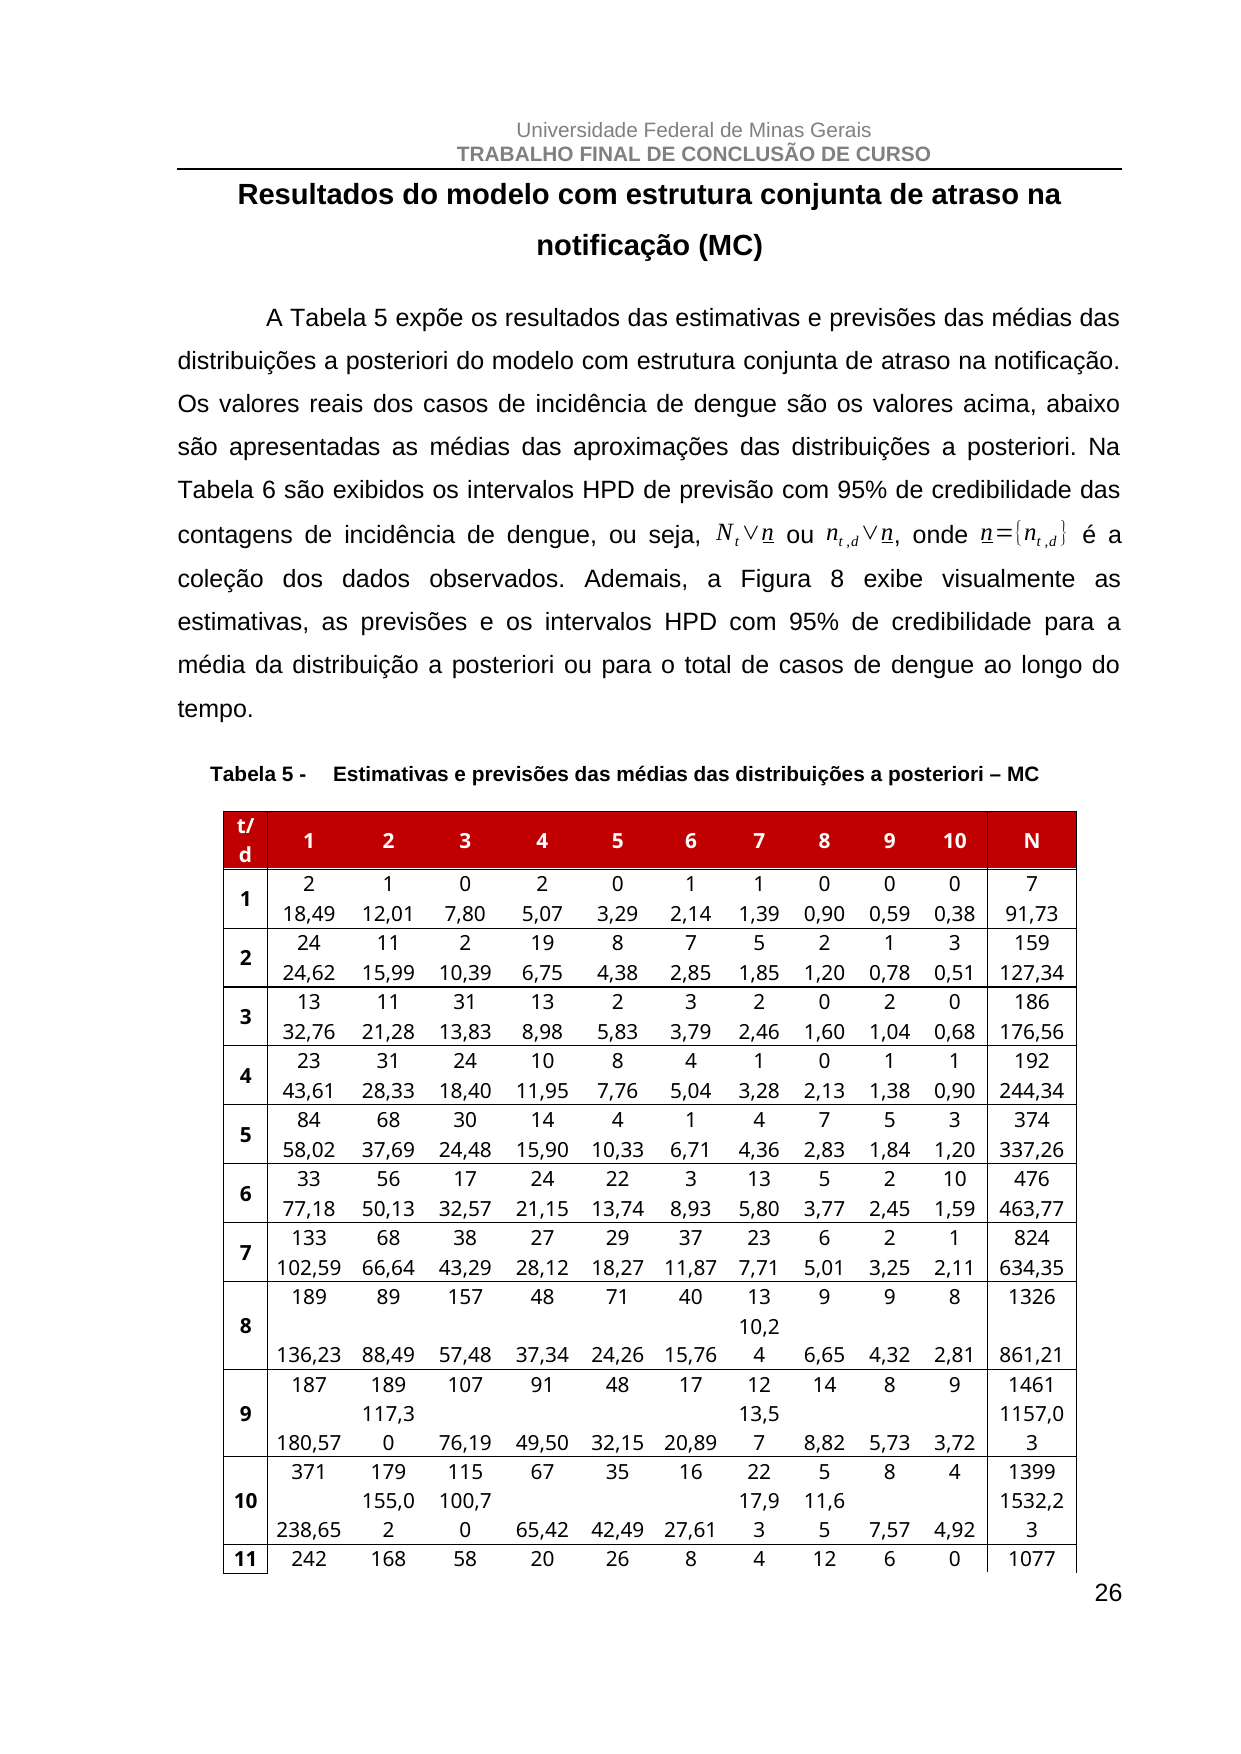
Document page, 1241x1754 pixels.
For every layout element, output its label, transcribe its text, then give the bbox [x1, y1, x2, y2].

table_cell 1,38 [857, 1075, 922, 1104]
table_cell 127,34 [988, 957, 1076, 986]
table_cell 168 [350, 1545, 426, 1573]
table_cell 32,15 [581, 1398, 654, 1456]
table_cell 48 [504, 1282, 581, 1311]
table_cell 1,20 [922, 1134, 987, 1163]
table_cell 76,19 [426, 1398, 504, 1456]
table_cell 4,92 [922, 1486, 987, 1543]
table_header 6 [654, 812, 727, 868]
table_cell 20,89 [654, 1398, 727, 1456]
table_cell 5,80 [727, 1193, 791, 1222]
table_cell 37 [654, 1223, 727, 1252]
table_cell 29 [581, 1223, 654, 1252]
table_cell 89 [350, 1282, 426, 1311]
table_cell 3,28 [727, 1075, 791, 1104]
table_cell 48 [581, 1370, 654, 1398]
table_cell 374 [988, 1105, 1076, 1134]
table_cell 6,75 [504, 957, 581, 986]
table_header 1 [268, 812, 350, 868]
table_cell 66,64 [350, 1252, 426, 1281]
table_cell 0 [791, 988, 857, 1016]
table_cell 13 [268, 988, 350, 1016]
table_cell 2 [426, 929, 504, 957]
table_cell 8,82 [791, 1398, 857, 1456]
table_cell 0,90 [791, 898, 857, 927]
table_cell 4 [727, 1105, 791, 1134]
table_cell 133 [268, 1223, 350, 1252]
table_cell 8 [922, 1282, 987, 1311]
table_cell 22 [581, 1164, 654, 1193]
table_cell 16 [654, 1457, 727, 1486]
table_cell 1,04 [857, 1016, 922, 1045]
table_cell 17,93 [727, 1486, 791, 1543]
table_cell 5,07 [504, 898, 581, 927]
table_cell 17 [426, 1164, 504, 1193]
table_cell 4 [922, 1457, 987, 1486]
subtitle Estimativas e previsões das médias das distribuições a posteriori – MC [176, 762, 1122, 786]
table_cell 1077 [988, 1545, 1076, 1573]
table_cell 11 [350, 988, 426, 1016]
table_cell 136,23 [268, 1311, 350, 1369]
table_cell 6 [791, 1223, 857, 1252]
table_cell 12 [791, 1545, 857, 1573]
table_cell 5,73 [857, 1398, 922, 1456]
table_cell 4 [654, 1046, 727, 1075]
table_cell 13 [727, 1282, 791, 1311]
table_cell 14 [791, 1370, 857, 1398]
subtitle Resultados do modelo com estrutura conjunta de atraso na notificação (MC) [177, 177, 1122, 261]
table_cell 2 [857, 1164, 922, 1193]
table_cell 0 [791, 1046, 857, 1075]
table_cell 102,59 [268, 1252, 350, 1281]
table_cell 33 [268, 1164, 350, 1193]
table_cell 155,02 [350, 1486, 426, 1543]
table_cell 84 [268, 1105, 350, 1134]
table_cell 5 [727, 929, 791, 957]
table_cell 2,85 [654, 957, 727, 986]
table_cell 71 [581, 1282, 654, 1311]
table_cell 10 [504, 1046, 581, 1075]
table_cell 28,12 [504, 1252, 581, 1281]
table_cell 18,40 [426, 1075, 504, 1104]
table_cell 13,83 [426, 1016, 504, 1045]
table_cell 187 [268, 1370, 350, 1398]
table_cell 1532,23 [988, 1486, 1076, 1543]
table_cell 7,76 [581, 1075, 654, 1104]
table_cell 31 [426, 988, 504, 1016]
table_cell 13 [504, 988, 581, 1016]
table_cell 10,33 [581, 1134, 654, 1163]
table_cell 7 [988, 870, 1076, 898]
table_cell 1157,03 [988, 1398, 1076, 1456]
table_cell 4 [224, 1046, 267, 1104]
table_cell 15,76 [654, 1311, 727, 1369]
table_cell 0 [581, 870, 654, 898]
table_cell 9 [791, 1282, 857, 1311]
table_cell 7 [791, 1105, 857, 1134]
table_cell 24 [504, 1164, 581, 1193]
table_cell 1 [727, 1046, 791, 1075]
table_cell 14 [504, 1105, 581, 1134]
text A Tabela 5 expõe os resultados das estimativas e previsões das médias das distribuições a posteriori do modelo com estrutura conjunta de atraso na notificação. Os valores reais dos casos de incidência de dengue são os valores acima, abaixo são apresentadas as médias das aproximações das distribuições a posteriori. Na Tabela 6 são exibidos os intervalos HPD de previsão com 95% de credibilidade das contagens de incidência de dengue, ou seja, ou , onde é a coleção dos dados observados. Ademais, a Figura 8 exibe visualmente as estimativas, as previsões e os intervalos HPD com 95% de credibilidade para a média da distribuição a posteriori ou para o total de casos de dengue ao longo do tempo. [177, 303, 1122, 722]
table_cell 12,01 [350, 898, 426, 927]
table_header 2 [350, 812, 426, 868]
table_cell 2 [224, 929, 267, 986]
table_cell 23 [727, 1223, 791, 1252]
table_cell 244,34 [988, 1075, 1076, 1104]
table_cell 4,32 [857, 1311, 922, 1369]
table_cell 5 [791, 1164, 857, 1193]
table_cell 91,73 [988, 898, 1076, 927]
table_cell 27,61 [654, 1486, 727, 1543]
table_cell 1 [654, 870, 727, 898]
table_cell 23 [268, 1046, 350, 1075]
table_cell 10 [224, 1457, 267, 1543]
table_cell 2,81 [922, 1311, 987, 1369]
table_cell 88,49 [350, 1311, 426, 1369]
table_cell 2 [791, 929, 857, 957]
table_header 7 [727, 812, 791, 868]
table_cell 1 [922, 1223, 987, 1252]
table_cell 0,59 [857, 898, 922, 927]
table_cell 117,30 [350, 1398, 426, 1456]
table_cell 30 [426, 1105, 504, 1134]
table_cell 10,39 [426, 957, 504, 986]
table_cell 24,48 [426, 1134, 504, 1163]
table_cell 337,26 [988, 1134, 1076, 1163]
table_cell 10,24 [727, 1311, 791, 1369]
table_cell 5,04 [654, 1075, 727, 1104]
table_cell 56 [350, 1164, 426, 1193]
table_cell 0,78 [857, 957, 922, 986]
table_cell 0 [922, 1545, 987, 1573]
table_cell 189 [350, 1370, 426, 1398]
table_cell 4 [727, 1545, 791, 1573]
table_cell 180,57 [268, 1398, 350, 1456]
table_cell 19 [504, 929, 581, 957]
table_cell 6,65 [791, 1311, 857, 1369]
table_cell 13,57 [727, 1398, 791, 1456]
table_header 5 [581, 812, 654, 868]
table_cell 18,27 [581, 1252, 654, 1281]
table_cell 634,35 [988, 1252, 1076, 1281]
table_cell 5 [791, 1457, 857, 1486]
table_cell 100,70 [426, 1486, 504, 1543]
table_cell 2,45 [857, 1193, 922, 1222]
table_cell 7 [654, 929, 727, 957]
table_cell 0,68 [922, 1016, 987, 1045]
table_cell 8 [857, 1370, 922, 1398]
table_cell 21,15 [504, 1193, 581, 1222]
table_cell 8 [857, 1457, 922, 1486]
table_cell 58,02 [268, 1134, 350, 1163]
table_cell 13 [727, 1164, 791, 1193]
table_cell 37,34 [504, 1311, 581, 1369]
table_cell 0 [922, 870, 987, 898]
table_cell 43,29 [426, 1252, 504, 1281]
table_cell 67 [504, 1457, 581, 1486]
table_cell 0 [791, 870, 857, 898]
table_cell 3 [224, 988, 267, 1045]
table_cell 65,42 [504, 1486, 581, 1543]
table_cell 6,71 [654, 1134, 727, 1163]
table_cell 2 [504, 870, 581, 898]
table_cell 3 [654, 988, 727, 1016]
table_cell 2,83 [791, 1134, 857, 1163]
table_cell 824 [988, 1223, 1076, 1252]
table_cell 1,59 [922, 1193, 987, 1222]
table_cell 7,71 [727, 1252, 791, 1281]
table_cell 2,13 [791, 1075, 857, 1104]
table_cell 4,38 [581, 957, 654, 986]
table_cell 27 [504, 1223, 581, 1252]
table_header 10 [922, 812, 987, 868]
table_cell 5 [857, 1105, 922, 1134]
table_cell 32,57 [426, 1193, 504, 1222]
table_cell 3,77 [791, 1193, 857, 1222]
table_cell 1 [654, 1105, 727, 1134]
table_cell 192 [988, 1046, 1076, 1075]
table_cell 1,20 [791, 957, 857, 986]
table_cell 1,84 [857, 1134, 922, 1163]
table_cell 242 [268, 1545, 350, 1573]
table_cell 38 [426, 1223, 504, 1252]
table_cell 1 [857, 1046, 922, 1075]
table_cell 1399 [988, 1457, 1076, 1486]
table_cell 24 [426, 1046, 504, 1075]
table_cell 24,62 [268, 957, 350, 986]
table_cell 176,56 [988, 1016, 1076, 1045]
table_header N [988, 812, 1076, 868]
table_cell 37,69 [350, 1134, 426, 1163]
table_cell 28,33 [350, 1075, 426, 1104]
table_cell 107 [426, 1370, 504, 1398]
table_cell 11 [224, 1545, 267, 1573]
table_cell 8,93 [654, 1193, 727, 1222]
table_cell 476 [988, 1164, 1076, 1193]
table_cell 5 [224, 1105, 267, 1163]
table_cell 1326 [988, 1282, 1076, 1311]
table_cell 49,50 [504, 1398, 581, 1456]
table_cell 1,85 [727, 957, 791, 986]
table_cell 9 [857, 1282, 922, 1311]
table_cell 31 [350, 1046, 426, 1075]
table_cell 6 [224, 1164, 267, 1222]
table_cell 68 [350, 1105, 426, 1134]
table_cell 6 [857, 1545, 922, 1573]
table_cell 1 [922, 1046, 987, 1075]
table_cell 42,49 [581, 1486, 654, 1543]
table_cell 0 [426, 870, 504, 898]
table_cell 2 [857, 1223, 922, 1252]
table_cell 24,26 [581, 1311, 654, 1369]
table_cell 371 [268, 1457, 350, 1486]
table_cell 8 [581, 929, 654, 957]
table_cell 10 [922, 1164, 987, 1193]
table_cell 157 [426, 1282, 504, 1311]
table_cell 68 [350, 1223, 426, 1252]
table_cell 3,72 [922, 1398, 987, 1456]
table_cell 5,01 [791, 1252, 857, 1281]
table_cell 26 [581, 1545, 654, 1573]
table_cell 463,77 [988, 1193, 1076, 1222]
table_cell 11,95 [504, 1075, 581, 1104]
table_cell 2 [268, 870, 350, 898]
table_cell 0 [922, 988, 987, 1016]
table_cell 3 [922, 929, 987, 957]
table_header 4 [504, 812, 581, 868]
table_cell 7,80 [426, 898, 504, 927]
table_cell 18,49 [268, 898, 350, 927]
table_cell 1,60 [791, 1016, 857, 1045]
table_cell 8 [581, 1046, 654, 1075]
table_cell 1461 [988, 1370, 1076, 1398]
table_cell 3,79 [654, 1016, 727, 1045]
table_cell 91 [504, 1370, 581, 1398]
table_cell 3,29 [581, 898, 654, 927]
table_cell 77,18 [268, 1193, 350, 1222]
table_cell 0,90 [922, 1075, 987, 1104]
table_cell 189 [268, 1282, 350, 1311]
table_cell 2,46 [727, 1016, 791, 1045]
table_cell 2,14 [654, 898, 727, 927]
table_cell 4 [581, 1105, 654, 1134]
table_cell 35 [581, 1457, 654, 1486]
table_cell 11,65 [791, 1486, 857, 1543]
table_cell 238,65 [268, 1486, 350, 1543]
table_cell 57,48 [426, 1311, 504, 1369]
table_cell 40 [654, 1282, 727, 1311]
table_cell 115 [426, 1457, 504, 1486]
table_cell 50,13 [350, 1193, 426, 1222]
table_cell 1 [727, 870, 791, 898]
table_cell 4,36 [727, 1134, 791, 1163]
table_cell 11 [350, 929, 426, 957]
table_cell 24 [268, 929, 350, 957]
table_cell 17 [654, 1370, 727, 1398]
table_cell 0 [857, 870, 922, 898]
table_cell 7,57 [857, 1486, 922, 1543]
table_cell 21,28 [350, 1016, 426, 1045]
table_header 9 [857, 812, 922, 868]
table_cell 179 [350, 1457, 426, 1486]
table_cell 2 [727, 988, 791, 1016]
table_cell 8 [224, 1282, 267, 1369]
table_cell 7 [224, 1223, 267, 1281]
table_header 3 [426, 812, 504, 868]
table_cell 15,90 [504, 1134, 581, 1163]
table_cell 0,38 [922, 898, 987, 927]
table_cell 159 [988, 929, 1076, 957]
table_cell 32,76 [268, 1016, 350, 1045]
table_cell 1 [350, 870, 426, 898]
table_cell 58 [426, 1545, 504, 1573]
table_cell 3 [922, 1105, 987, 1134]
table_cell 11,87 [654, 1252, 727, 1281]
table_cell 12 [727, 1370, 791, 1398]
table_cell 9 [922, 1370, 987, 1398]
table_cell 20 [504, 1545, 581, 1573]
table_cell 9 [224, 1370, 267, 1456]
table_cell 13,74 [581, 1193, 654, 1222]
table_cell 43,61 [268, 1075, 350, 1104]
table_cell 2 [857, 988, 922, 1016]
table_cell 3,25 [857, 1252, 922, 1281]
table_cell 15,99 [350, 957, 426, 986]
table_cell 8,98 [504, 1016, 581, 1045]
table_cell 861,21 [988, 1311, 1076, 1369]
table_cell 186 [988, 988, 1076, 1016]
table_cell 1 [857, 929, 922, 957]
table_cell 2 [581, 988, 654, 1016]
table_header 8 [791, 812, 857, 868]
table_cell 2,11 [922, 1252, 987, 1281]
table_cell 1 [224, 870, 267, 927]
table_cell 22 [727, 1457, 791, 1486]
table_cell 0,51 [922, 957, 987, 986]
table_cell 5,83 [581, 1016, 654, 1045]
table_cell 3 [654, 1164, 727, 1193]
table_header t/d [224, 812, 267, 868]
table_cell 8 [654, 1545, 727, 1573]
table_cell 1,39 [727, 898, 791, 927]
